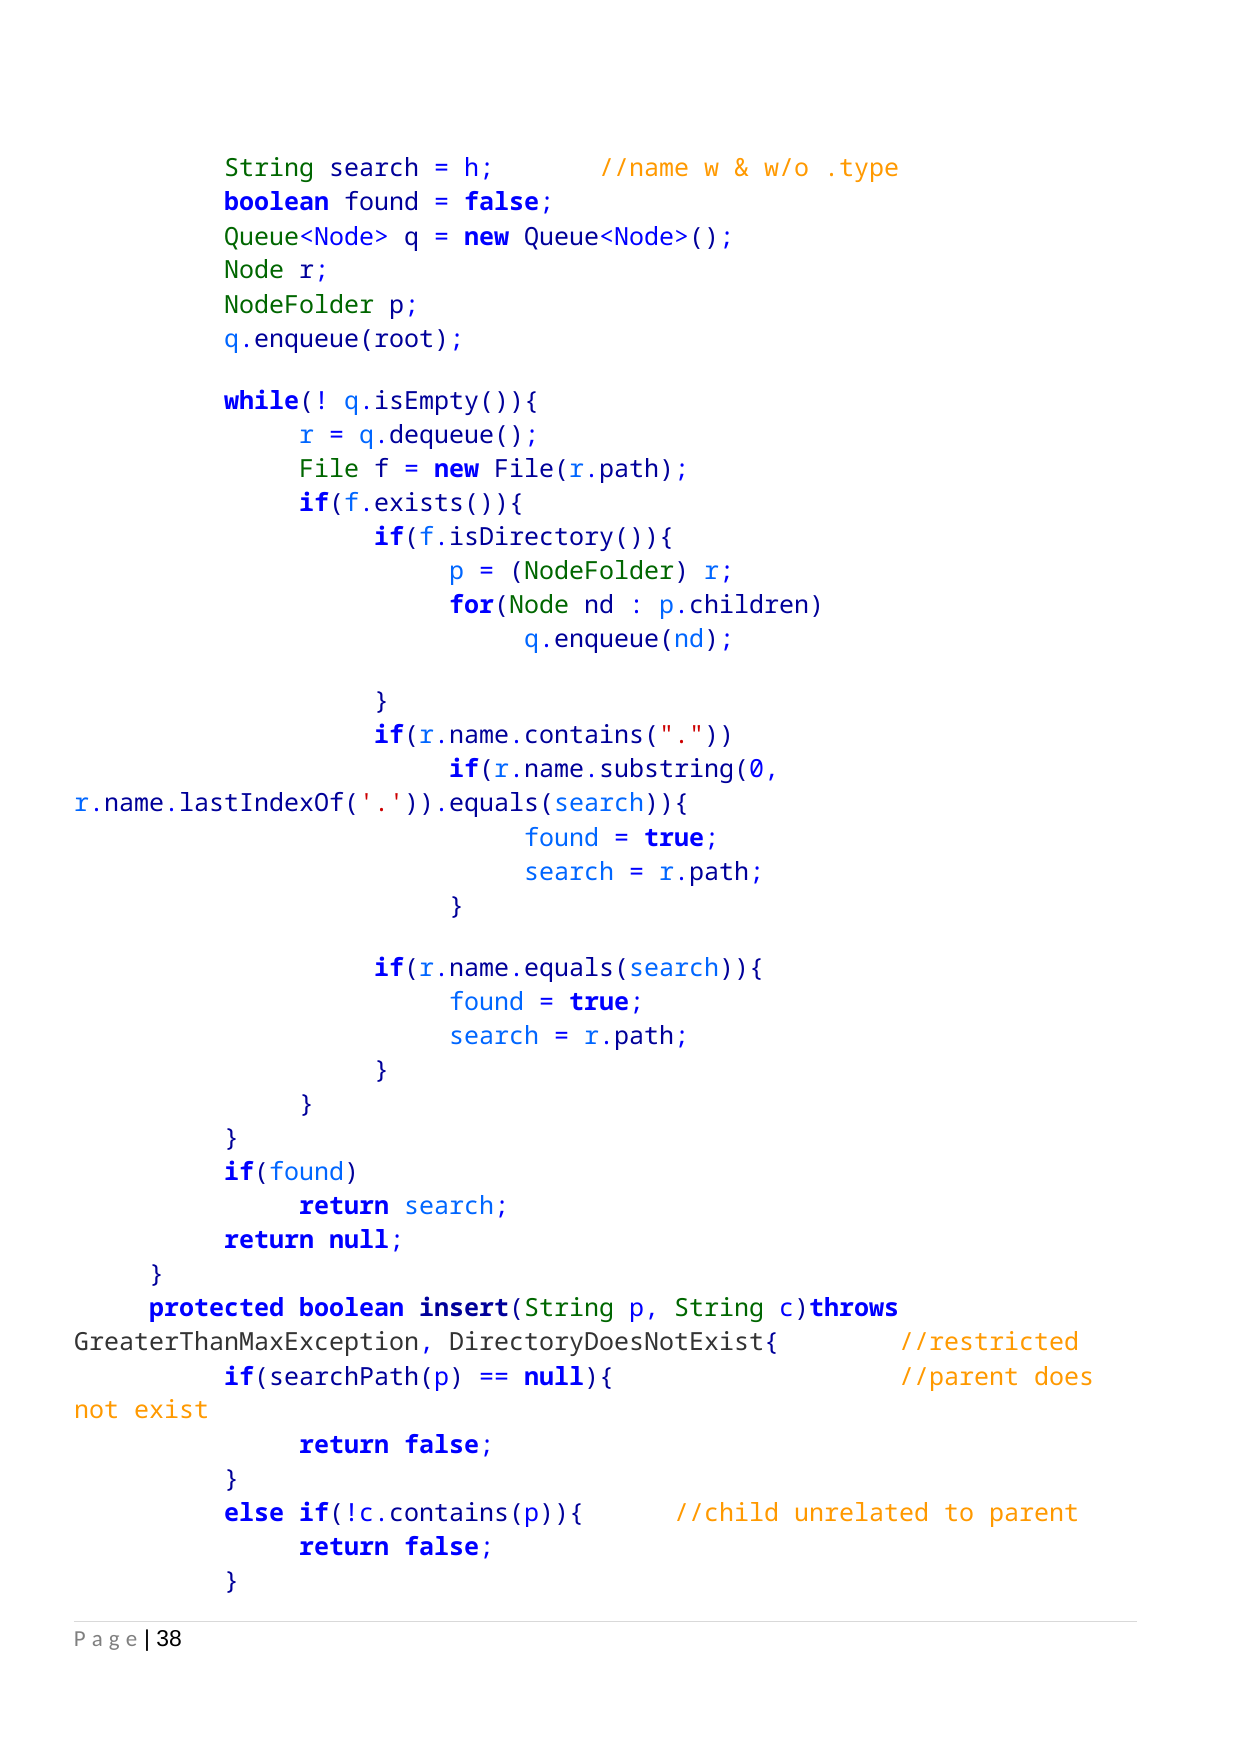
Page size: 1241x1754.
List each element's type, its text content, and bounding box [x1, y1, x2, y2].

text Queue<Node> q = new Queue<Node>(); [74, 218, 1137, 252]
text else if(!c.contains(p)){ //child unrelated to parent [74, 1494, 1137, 1528]
text } [74, 1086, 1137, 1120]
text } [74, 887, 1137, 921]
text if(f.isDirectory()){ [74, 519, 1137, 553]
text r = q.dequeue(); [74, 416, 1137, 451]
text String search = h; //name w & w/o .type [74, 150, 1137, 184]
text if(searchPath(p) == null){ //parent does not exist [74, 1358, 1137, 1426]
text if(f.exists()){ [74, 484, 1137, 519]
text found = true; [74, 983, 1137, 1017]
text if(found) [74, 1154, 1137, 1188]
text NodeFolder p; [74, 286, 1137, 320]
text found = true; [74, 819, 1137, 853]
text } [74, 1256, 1137, 1290]
text while(! q.isEmpty()){ [74, 382, 1137, 416]
text search = r.path; [74, 1017, 1137, 1052]
text boolean found = false; [74, 184, 1137, 218]
text } [74, 683, 1137, 717]
text protected boolean insert(String p, String c)throws GreaterThanMaxException, DirectoryDoesNotExist{ //restricted [74, 1290, 1137, 1358]
text if(r.name.equals(search)){ [74, 949, 1137, 983]
text } [74, 1120, 1137, 1154]
text } [74, 1562, 1137, 1597]
text search = r.path; [74, 853, 1137, 887]
text return false; [74, 1426, 1137, 1460]
text File f = new File(r.path); [74, 451, 1137, 484]
text } [74, 1052, 1137, 1086]
text for(Node nd : p.children) [74, 587, 1137, 621]
text return false; [74, 1528, 1137, 1562]
text q.enqueue(nd); [74, 621, 1137, 655]
text } [74, 1460, 1137, 1494]
text if(r.name.substring(0, r.name.lastIndexOf('.')).equals(search)){ [74, 751, 1137, 819]
text p = (NodeFolder) r; [74, 553, 1137, 587]
text return search; [74, 1188, 1137, 1222]
text q.enqueue(root); [74, 320, 1137, 354]
text if(r.name.contains(".")) [74, 717, 1137, 751]
text Node r; [74, 252, 1137, 286]
text return null; [74, 1222, 1137, 1256]
